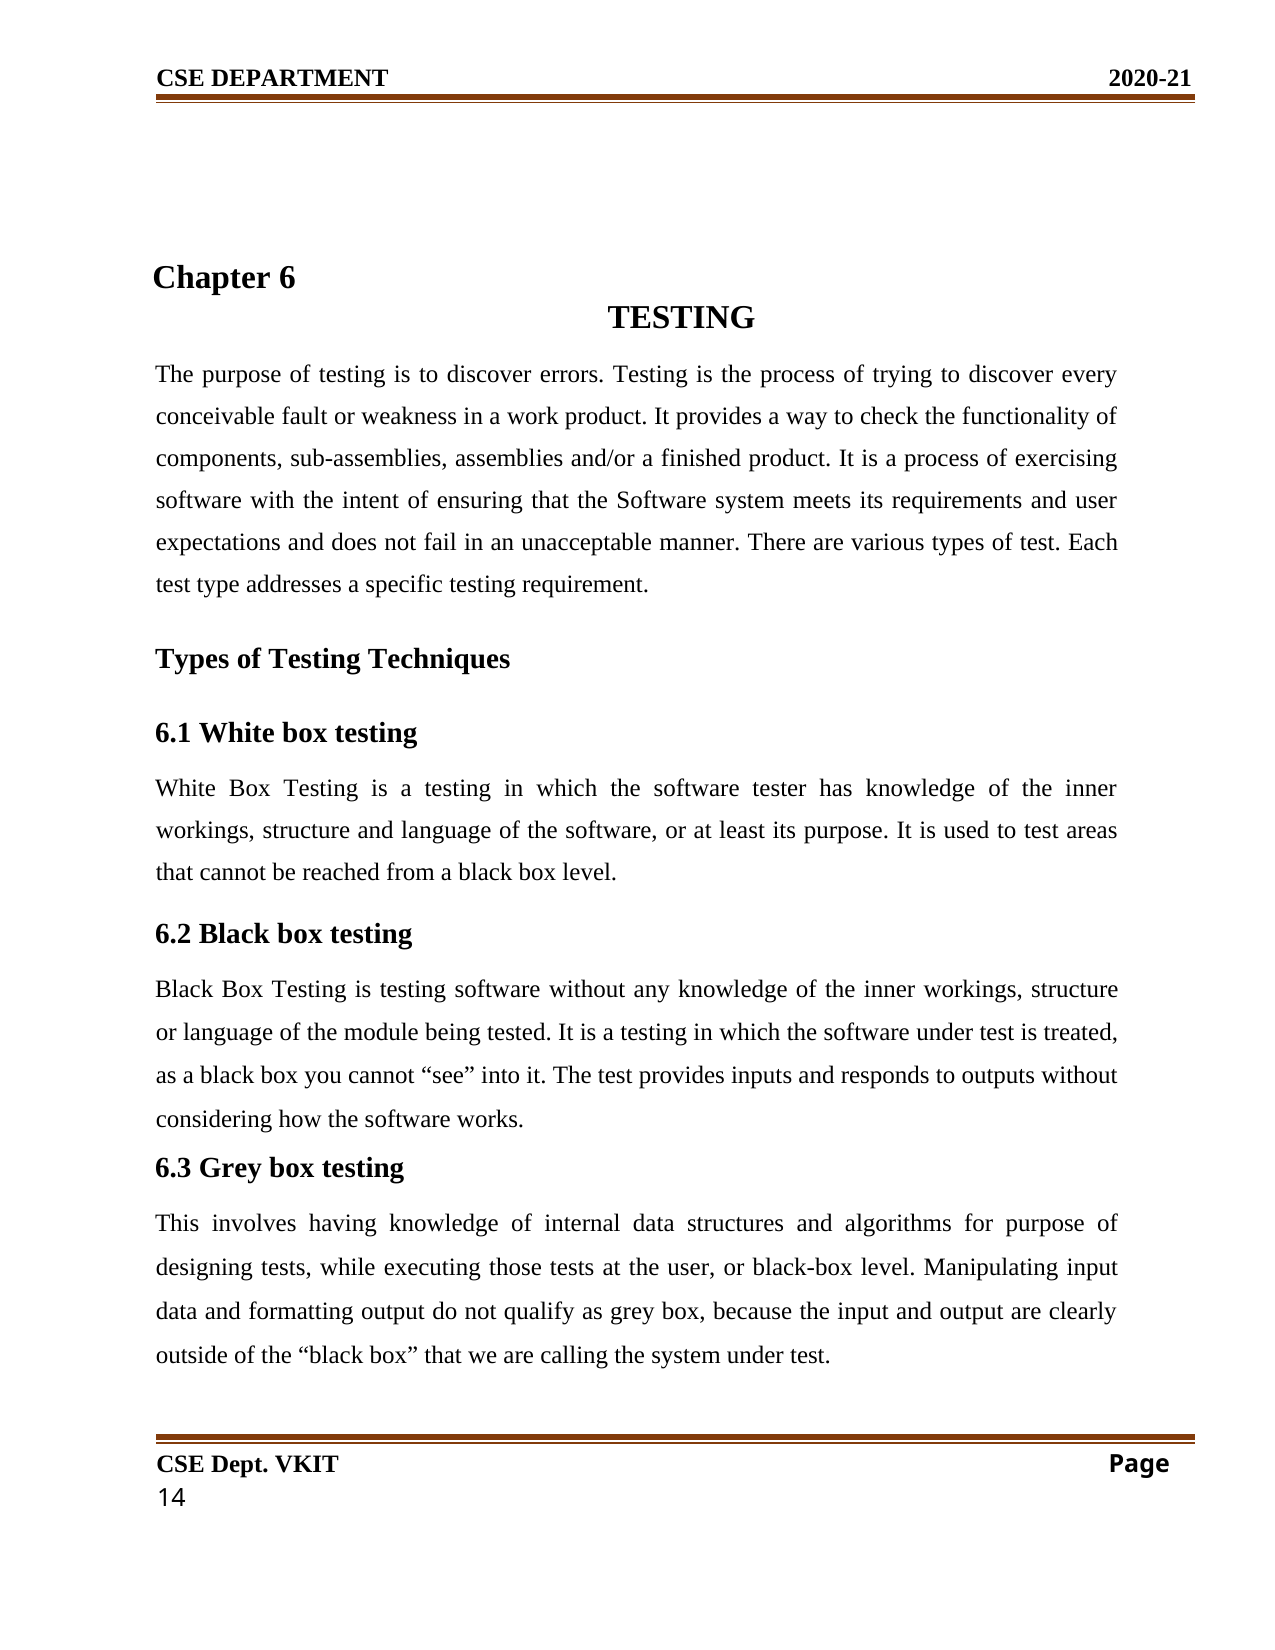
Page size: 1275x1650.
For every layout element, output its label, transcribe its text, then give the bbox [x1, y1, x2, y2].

subtitle TESTING [607, 298, 1195, 336]
text This involves having knowledge of internal data structures and algorithms for purpose of designing tests, while executing those tests at the user, or black-box level. Manipulating input data and formatting output do not qualify as grey box, because the input and output are clearly outside of the “black box” that we are calling the system under test. [155, 1208, 1119, 1368]
subtitle 6.1 White box testing [155, 715, 1195, 749]
text Black Box Testing is testing software without any knowledge of the inner workings, structure or language of the module being tested. It is a testing in which the software under test is treated, as a black box you cannot “see” into it. The test provides inputs and responds to outputs without considering how the software works. [155, 974, 1119, 1132]
subtitle 6.3 Grey box testing [155, 1151, 1195, 1184]
text Chapter 6 [133, 257, 1196, 295]
text Types of Testing Techniques [155, 641, 1196, 675]
text The purpose of testing is to discover errors. Testing is the process of trying to discover every conceivable fault or weakness in a work product. It provides a way to check the functionality of components, sub-assemblies, assemblies and/or a finished product. It is a process of exercising software with the intent of ensuring that the Software system meets its requirements and user expectations and does not fail in an unacceptable manner. There are various types of test. Each test type addresses a specific testing requirement. [155, 359, 1119, 598]
text White Box Testing is a testing in which the software tester has knowledge of the inner workings, structure and language of the software, or at least its purpose. It is used to test areas that cannot be reached from a black box level. [155, 773, 1118, 886]
subtitle 6.2 Black box testing [155, 916, 1195, 949]
